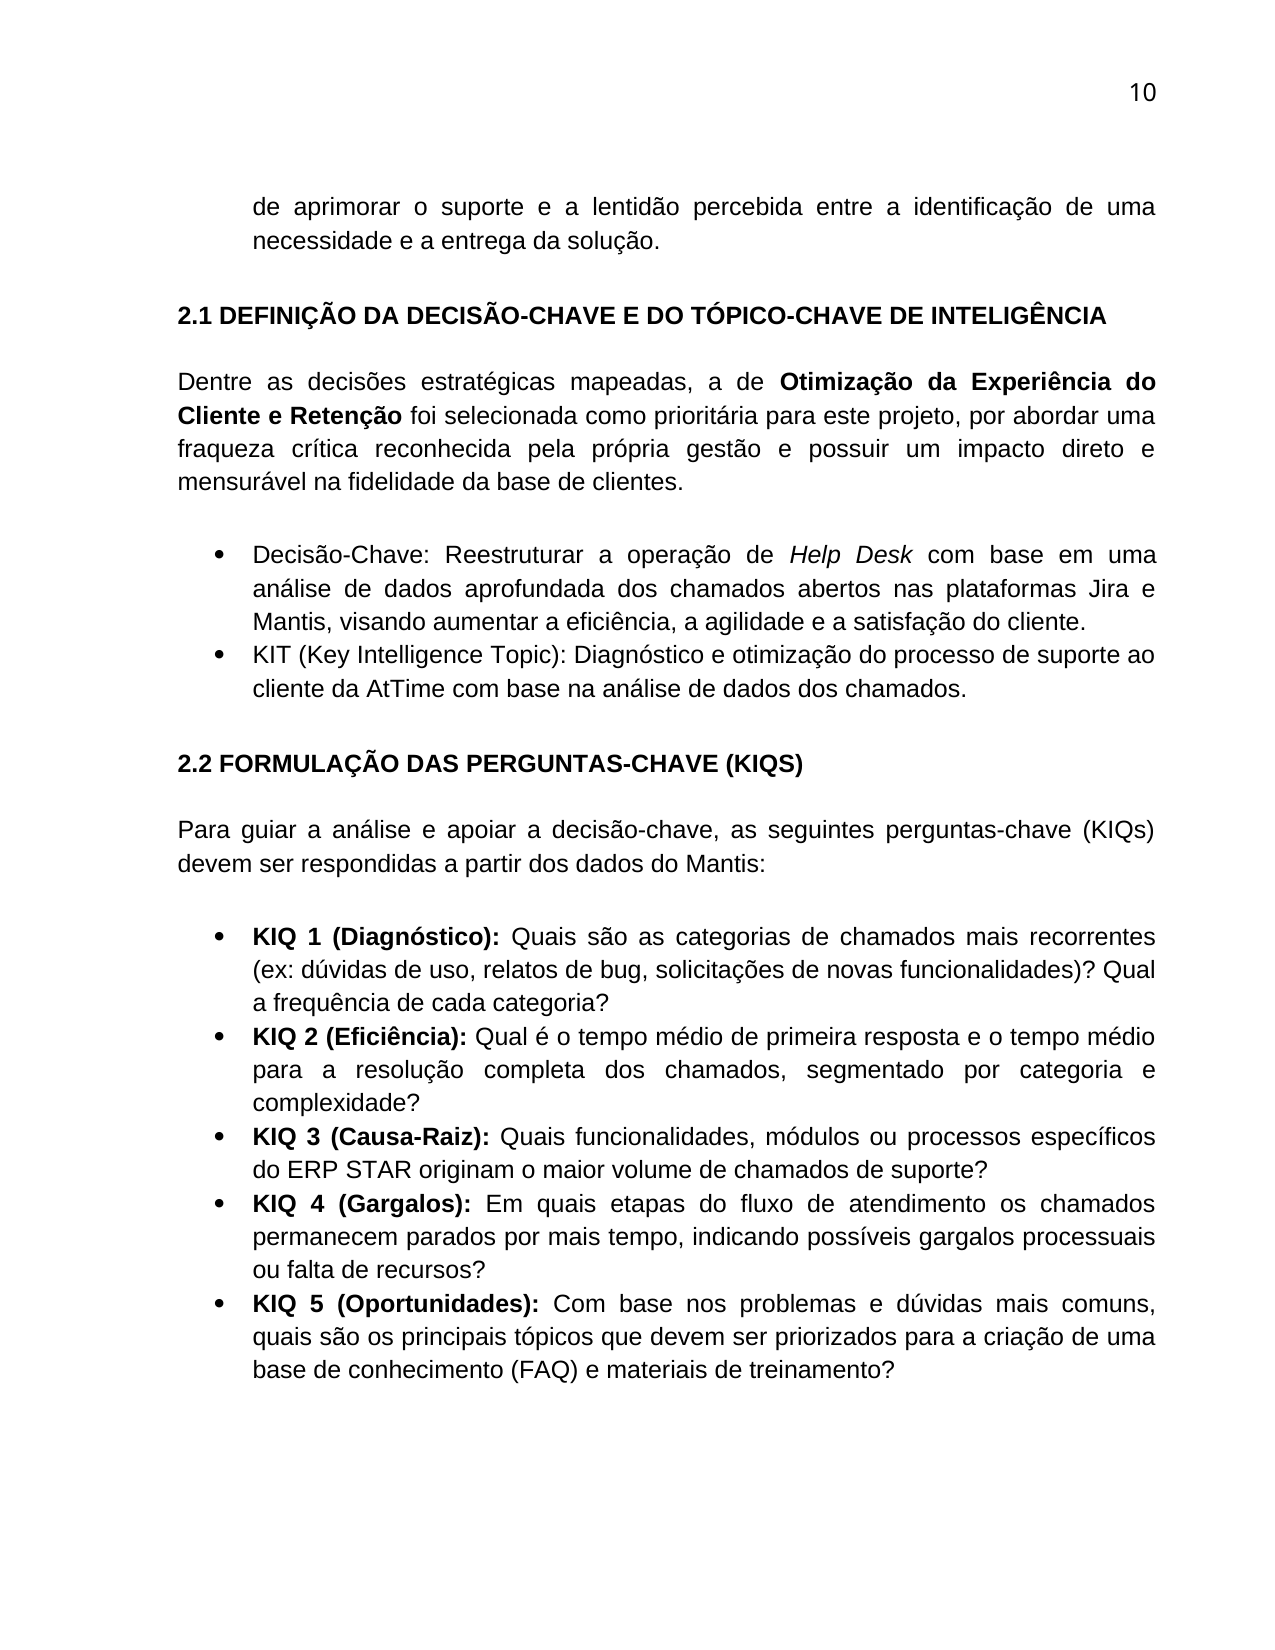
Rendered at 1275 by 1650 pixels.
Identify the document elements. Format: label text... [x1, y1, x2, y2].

list KIQ 1 (Diagnóstico): Quais são as categorias de chamados mais recorrentes (ex: dúvidas de uso, relatos de bug, solicitações de novas funcionalidades)? Qual a frequência de cada categoria? [215, 922, 1157, 1017]
text Dentre as decisões estratégicas mapeadas, a de Otimização da Experiência do Cliente e Retenção foi selecionada como prioritária para este projeto, por abordar uma fraqueza crítica reconhecida pela própria gestão e possuir um impacto direto e mensurável na fidelidade da base de clientes. [177, 367, 1157, 496]
list KIT (Key Intelligence Topic): Diagnóstico e otimização do processo de suporte ao cliente da AtTime com base na análise de dados dos chamados. [215, 640, 1157, 702]
list KIQ 4 (Gargalos): Em quais etapas do fluxo de atendimento os chamados permanecem parados por mais tempo, indicando possíveis gargalos processuais ou falta de recursos? [215, 1188, 1157, 1284]
list KIQ 3 (Causa-Raiz): Quais funcionalidades, módulos ou processos específicos do ERP STAR originam o maior volume de chamados de suporte? [215, 1122, 1157, 1184]
subtitle 2.2 FORMULAÇÃO DAS PERGUNTAS-CHAVE (KIQS) [177, 749, 1157, 777]
list KIQ 5 (Oportunidades): Com base nos problemas e dúvidas mais comuns, quais são os principais tópicos que devem ser priorizados para a criação de uma base de conhecimento (FAQ) e materiais de treinamento? [215, 1289, 1157, 1384]
text Para guiar a análise e apoiar a decisão-chave, as seguintes perguntas-chave (KIQs) devem ser respondidas a partir dos dados do Mantis: [177, 815, 1157, 877]
list Decisão-Chave: Reestruturar a operação de Help Desk com base em uma análise de dados aprofundada dos chamados abertos nas plataformas Jira e Mantis, visando aumentar a eficiência, a agilidade e a satisfação do cliente. [215, 540, 1157, 636]
subtitle 2.1 DEFINIÇÃO DA DECISÃO-CHAVE E DO TÓPICO-CHAVE DE INTELIGÊNCIA [177, 301, 1157, 329]
list KIQ 2 (Eficiência): Qual é o tempo médio de primeira resposta e o tempo médio para a resolução completa dos chamados, segmentado por categoria e complexidade? [215, 1022, 1157, 1117]
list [215, 192, 1157, 254]
